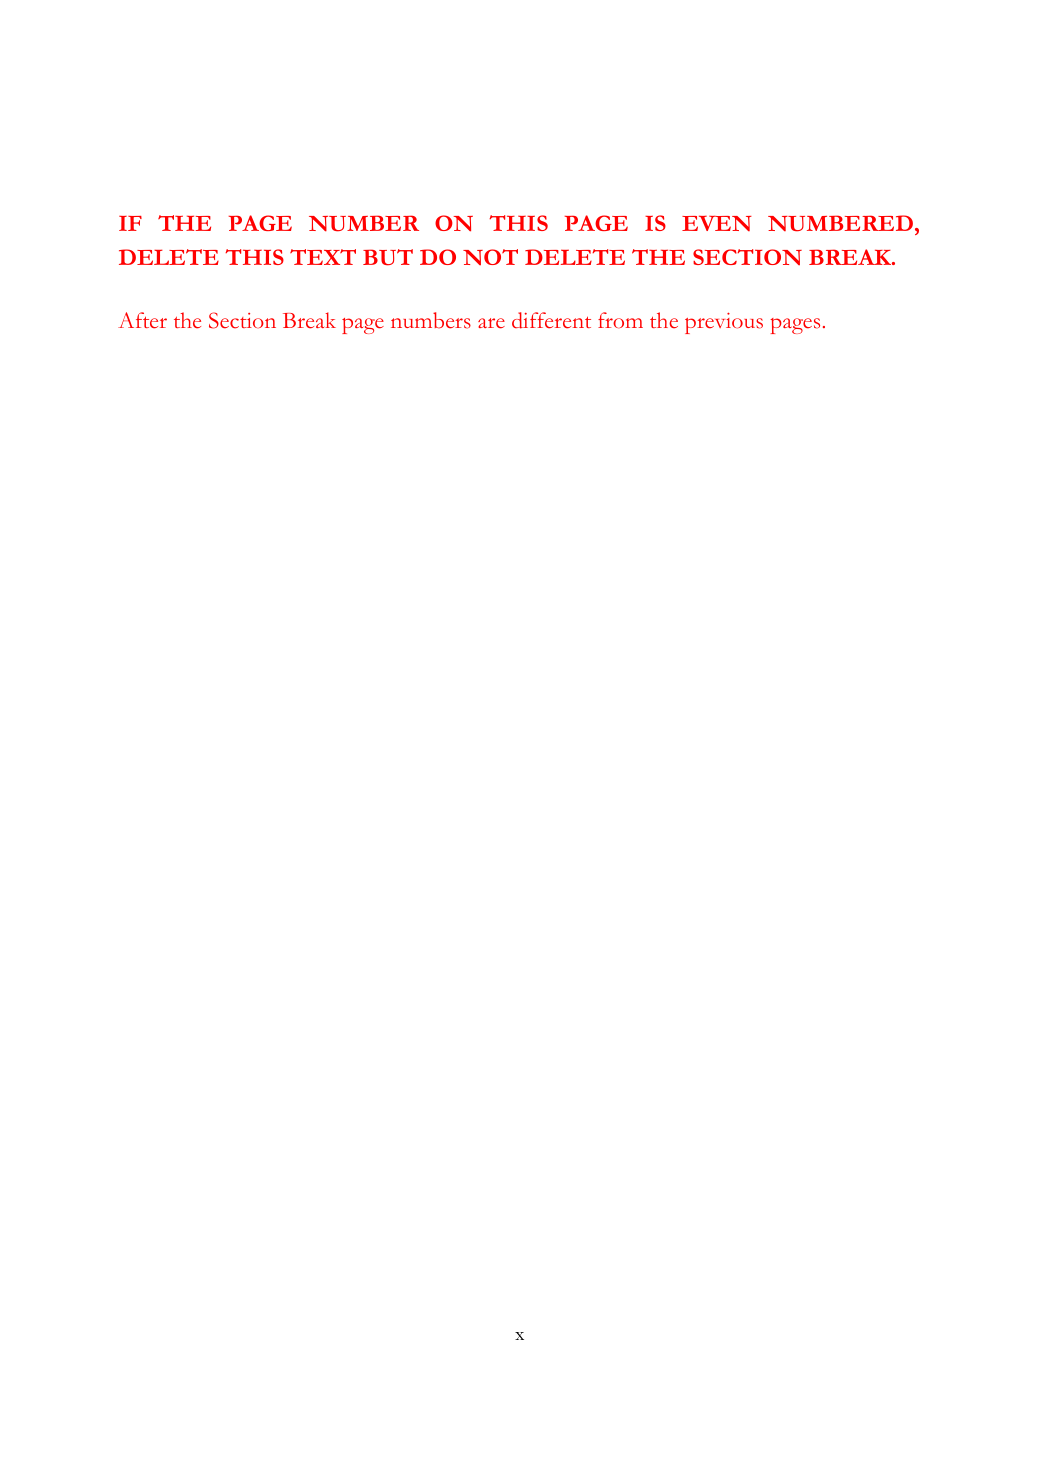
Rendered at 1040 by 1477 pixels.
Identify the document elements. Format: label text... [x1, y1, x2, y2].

text After the Section Break page numbers are different from the previous pages. [118, 308, 921, 335]
text IF THE PAGE NUMBER ON THIS PAGE IS EVEN NUMBERED, DELETE THIS TEXT BUT DO NOT DELETE THE SECTION BREAK. [118, 211, 921, 272]
